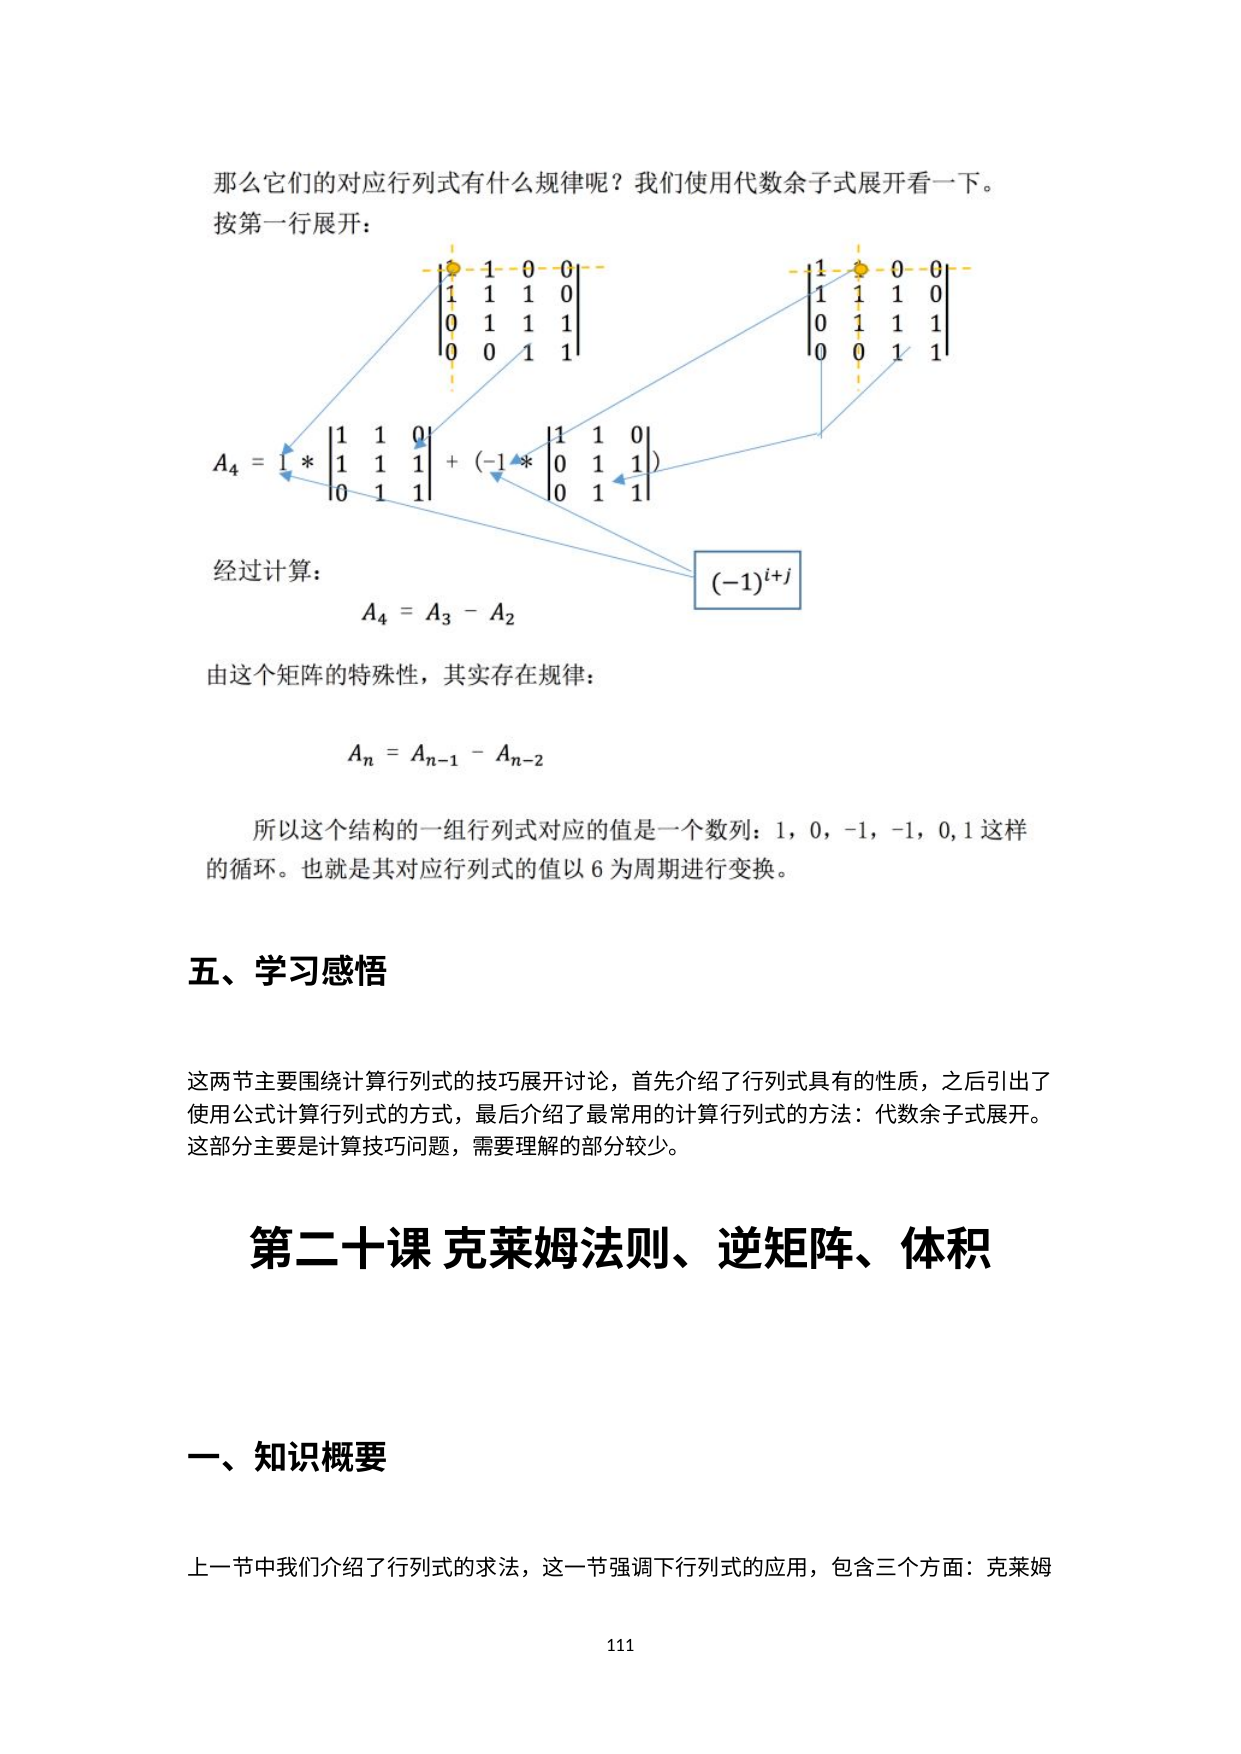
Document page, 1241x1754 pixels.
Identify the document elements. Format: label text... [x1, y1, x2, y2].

picture [187, 649, 1053, 894]
subtitle 五、学习感悟 [187, 937, 1053, 1002]
subtitle 一、知识概要 [187, 1422, 1053, 1487]
picture [187, 162, 1053, 633]
subtitle 第二十课 克莱姆法则、逆矩阵、体积 [187, 1197, 1053, 1294]
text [187, 1549, 1053, 1582]
text 这两节主要围绕计算行列式的技巧展开讨论，首先介绍了行列式具有的性质，之后引出了使用公式计算行列式的方式，最后介绍了最常用的计算行列式的方法：代数余子式展开。这部分主要是计算技巧问题，需要理解的部分较少。 [187, 1064, 1053, 1161]
